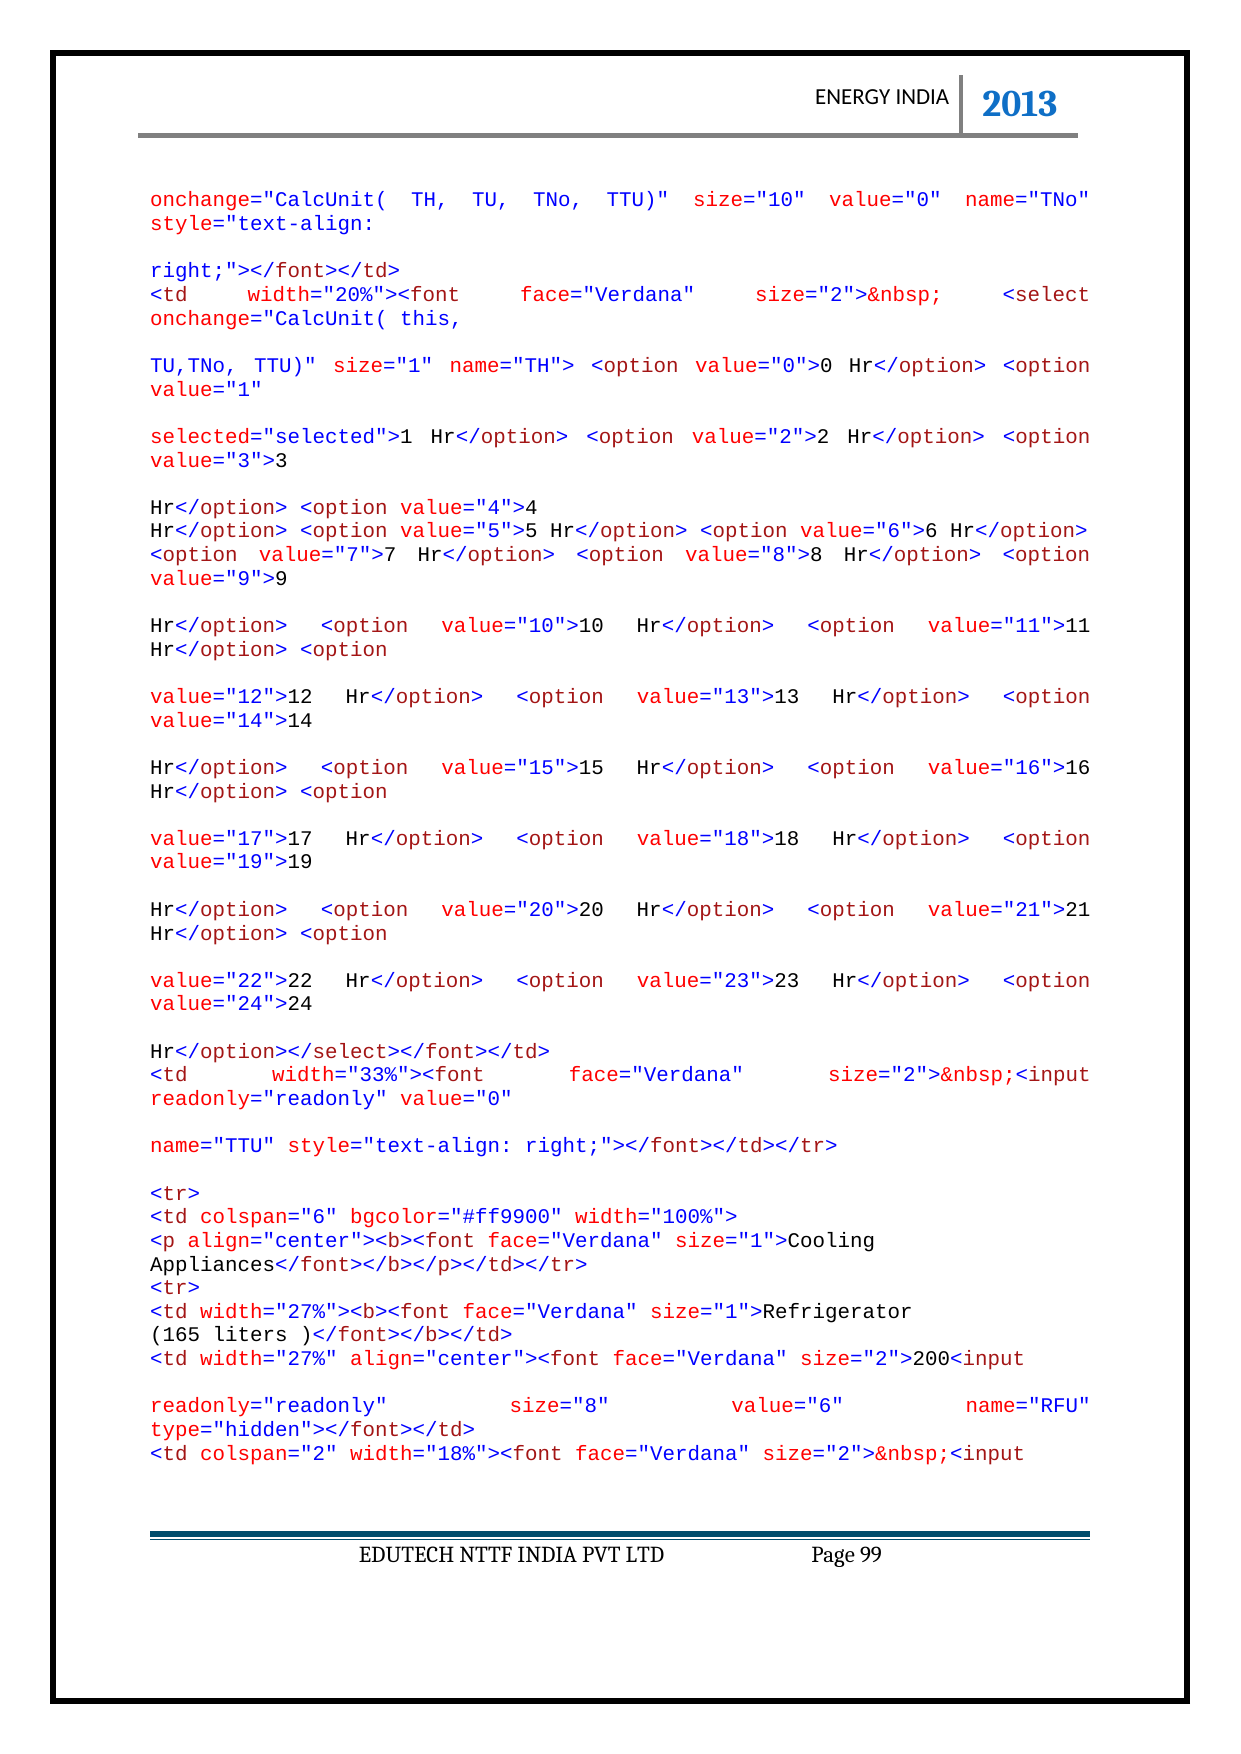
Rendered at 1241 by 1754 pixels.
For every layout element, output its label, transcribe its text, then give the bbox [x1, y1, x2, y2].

text value="12">12 Hr</option> <option value="13">13 Hr</option> <option value="14">14 [150, 686, 1090, 733]
text Hr</option> <option value="5">5 Hr</option> <option value="6">6 Hr</option> [150, 521, 1090, 544]
text Hr</option> <option value="20">20 Hr</option> <option value="21">21 Hr</option> <option [150, 899, 1090, 946]
text <tr> [150, 1277, 1090, 1301]
text Hr</option> <option value="10">10 Hr</option> <option value="11">11 Hr</option> <option [150, 615, 1090, 662]
text right;"></font></td> [150, 260, 1090, 284]
text <td width="27%"><b><font face="Verdana" size="1">Refrigerator [150, 1301, 1090, 1324]
text <td colspan="6" bgcolor="#ff9900" width="100%"> [150, 1206, 1090, 1230]
text TU,TNo, TTU)" size="1" name="TH"> <option value="0">0 Hr</option> <option value="1" [150, 355, 1090, 402]
text name="TTU" style="text-align: right;"></font></td></tr> [150, 1135, 1090, 1159]
text onchange="CalcUnit( TH, TU, TNo, TTU)" size="10" value="0" name="TNo" style="text-align: [150, 189, 1090, 237]
text <option value="7">7 Hr</option> <option value="8">8 Hr</option> <option value="9">9 [150, 544, 1090, 591]
text <td width="20%"><font face="Verdana" size="2">&nbsp; <select onchange="CalcUnit( this, [150, 284, 1090, 331]
text <tr> [150, 1183, 1090, 1206]
text Hr</option> <option value="4">4 [150, 497, 1090, 521]
text value="22">22 Hr</option> <option value="23">23 Hr</option> <option value="24">24 [150, 970, 1090, 1017]
text readonly="readonly" size="8" value="6" name="RFU" type="hidden"></font></td> [150, 1395, 1090, 1443]
text <p align="center"><b><font face="Verdana" size="1">Cooling [150, 1230, 1090, 1253]
text (165 liters )</font></b></td> [150, 1324, 1090, 1348]
text <td colspan="2" width="18%"><font face="Verdana" size="2">&nbsp;<input [150, 1443, 1090, 1466]
text selected="selected">1 Hr</option> <option value="2">2 Hr</option> <option value="3">3 [150, 426, 1090, 473]
text Hr</option></select></font></td> [150, 1041, 1090, 1064]
text value="17">17 Hr</option> <option value="18">18 Hr</option> <option value="19">19 [150, 828, 1090, 875]
text Appliances</font></b></p></td></tr> [150, 1253, 1090, 1277]
text <td width="27%" align="center"><font face="Verdana" size="2">200<input [150, 1348, 1090, 1372]
text <td width="33%"><font face="Verdana" size="2">&nbsp;<input readonly="readonly" value="0" [150, 1064, 1090, 1112]
text Hr</option> <option value="15">15 Hr</option> <option value="16">16 Hr</option> <option [150, 757, 1090, 804]
